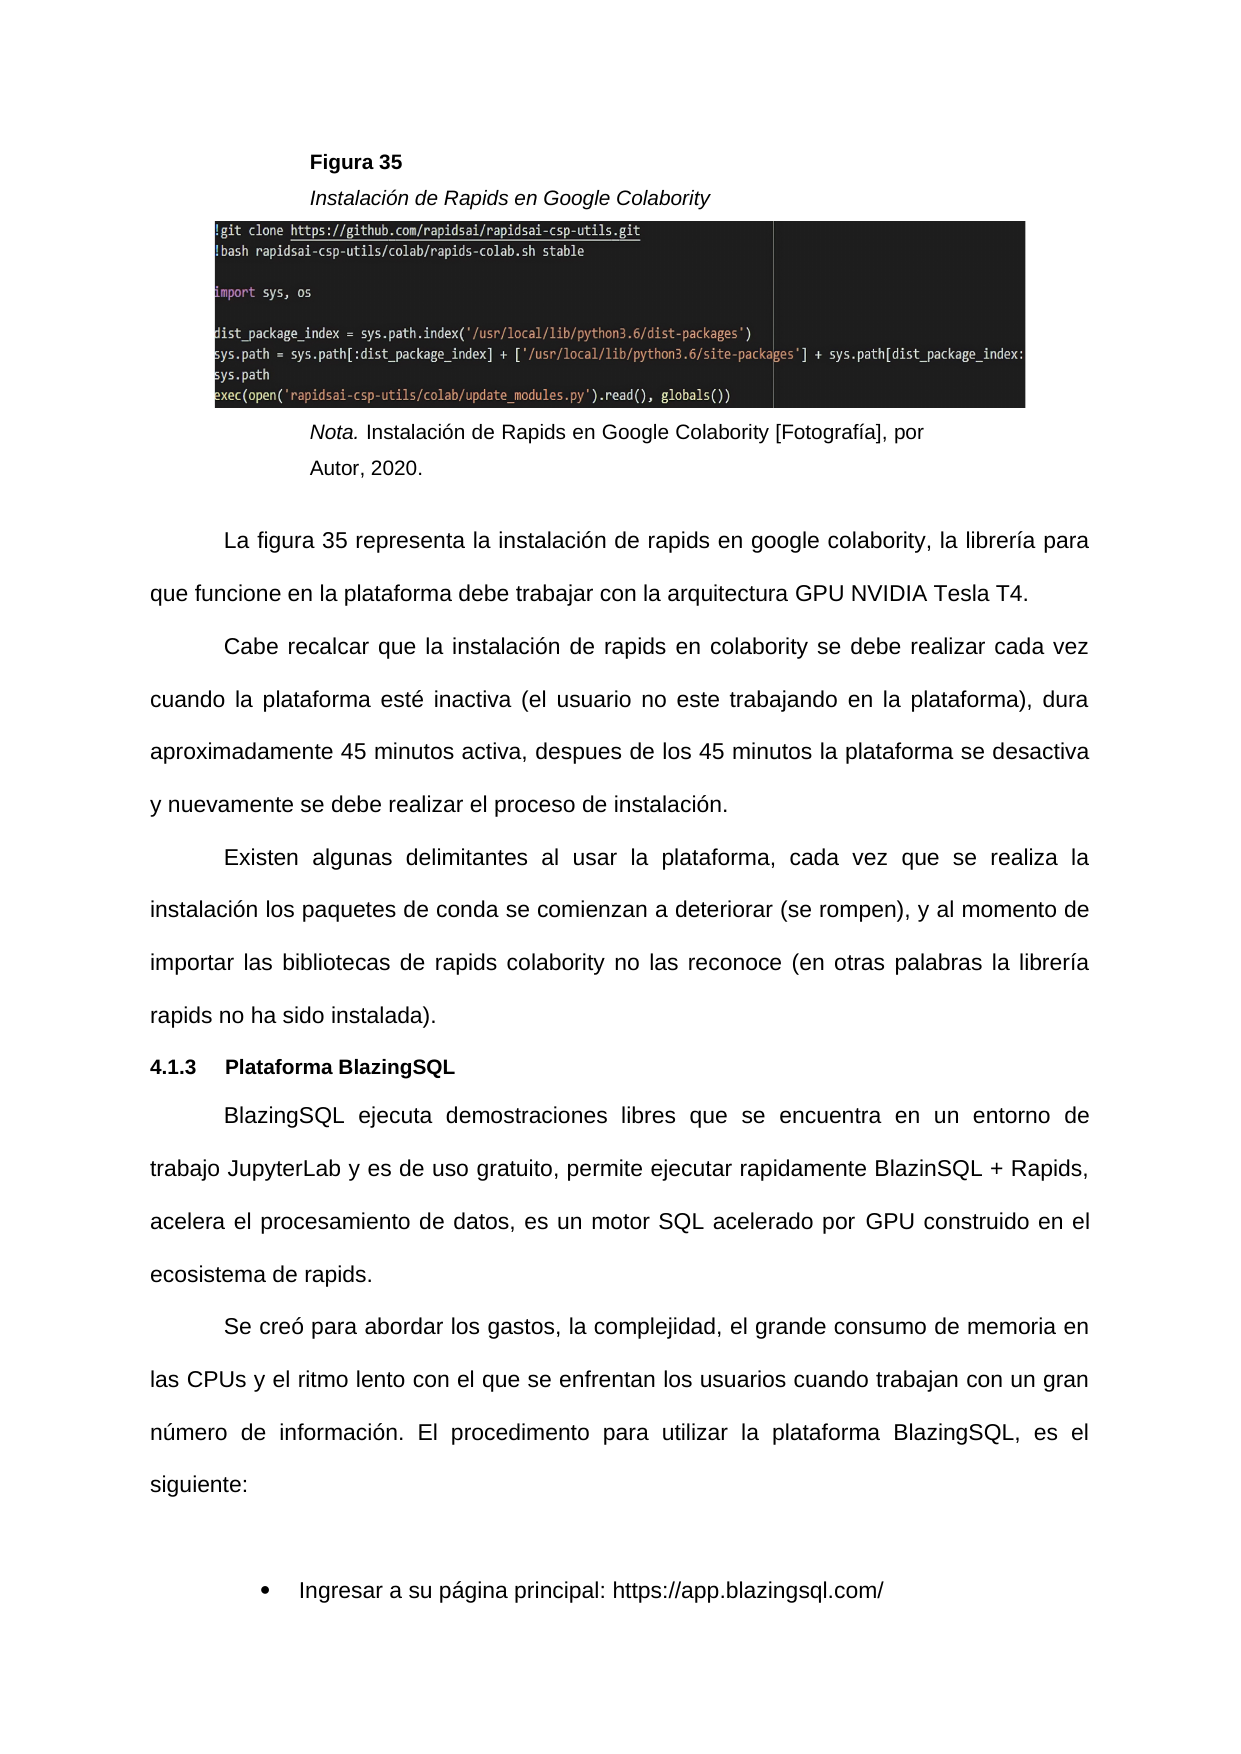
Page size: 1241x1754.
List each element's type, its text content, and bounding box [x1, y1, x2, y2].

text BlazingSQL ejecuta demostraciones libres que se encuentra en un entorno de trabajo JupyterLab y es de uso gratuito, permite ejecutar rapidamente BlazinSQL + Rapids, acelera el procesamiento de datos, es un motor SQL acelerado por GPU construido en el ecosistema de rapids. [150, 1102, 1090, 1287]
text La figura 35 representa la instalación de rapids en google colabority, la librería para que funcione en la plataforma debe trabajar con la arquitectura GPU NVIDIA Tesla T4. [150, 527, 1090, 607]
list Ingresar a su página principal: https://app.blazingsql.com/ [261, 1577, 1090, 1603]
text Nota. Instalación de Rapids en Google Colabority [Fotografía], por Autor, 2020. [309, 420, 925, 479]
text Existen algunas delimitantes al usar la plataforma, cada vez que se realiza la instalación los paquetes de conda se comienzan a deteriorar (se rompen), y al momento de importar las bibliotecas de rapids colabority no las reconoce (en otras palabras la librería rapids no ha sido instalada). [150, 844, 1090, 1028]
subtitle Plataforma BlazingSQL [150, 1054, 1090, 1078]
picture [214, 221, 1026, 408]
text Cabe recalcar que la instalación de rapids en colabority se debe realizar cada vez cuando la plataforma esté inactiva (el usuario no este trabajando en la plataforma), dura aproximadamente 45 minutos activa, despues de los 45 minutos la plataforma se desactiva y nuevamente se debe realizar el proceso de instalación. [150, 633, 1090, 817]
text Se creó para abordar los gastos, la complejidad, el grande consumo de memoria en las CPUs y el ritmo lento con el que se enfrentan los usuarios cuando trabajan con un gran número de información. El procedimento para utilizar la plataforma BlazingSQL, es el siguiente: [150, 1313, 1090, 1498]
text Instalación de Rapids en Google Colabority [309, 186, 1090, 210]
text Figura 35 [309, 150, 1090, 174]
